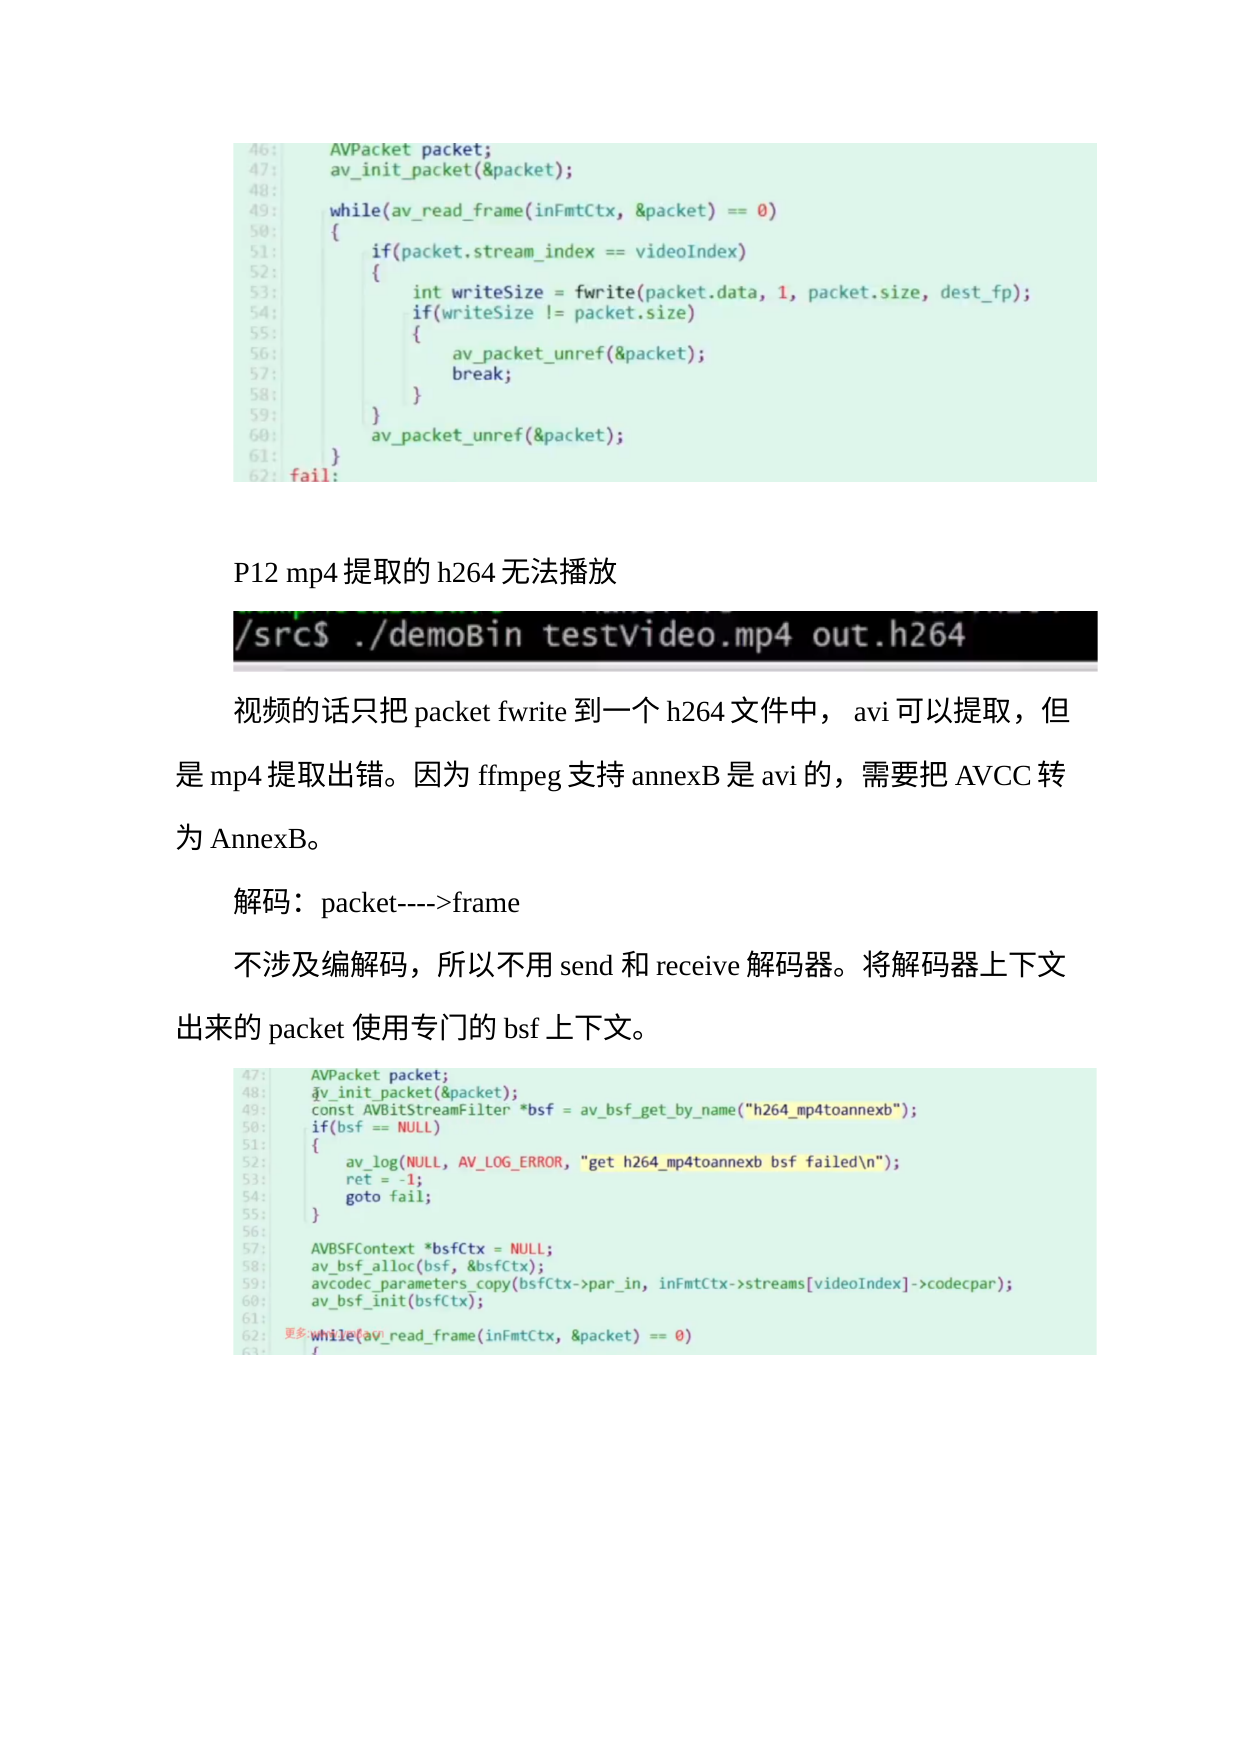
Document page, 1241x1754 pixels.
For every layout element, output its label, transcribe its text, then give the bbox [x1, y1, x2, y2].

text 解码：packet---->frame [175, 878, 1076, 921]
text 不涉及编解码，所以不用send 和receive解码器。将解码器上下文出来的packet 使用专门的bsf上下文。 [175, 942, 1076, 1047]
picture [233, 1068, 1097, 1355]
picture [233, 611, 1098, 672]
picture [233, 143, 1097, 482]
text P12 mp4提取的h264无法播放 [175, 548, 1076, 591]
text 视频的话只把packet fwrite到一个h264文件中， avi可以提取，但是mp4提取出错。因为ffmpeg支持annexB是avi的，需要把AVCC转为AnnexB。 [175, 688, 1076, 857]
